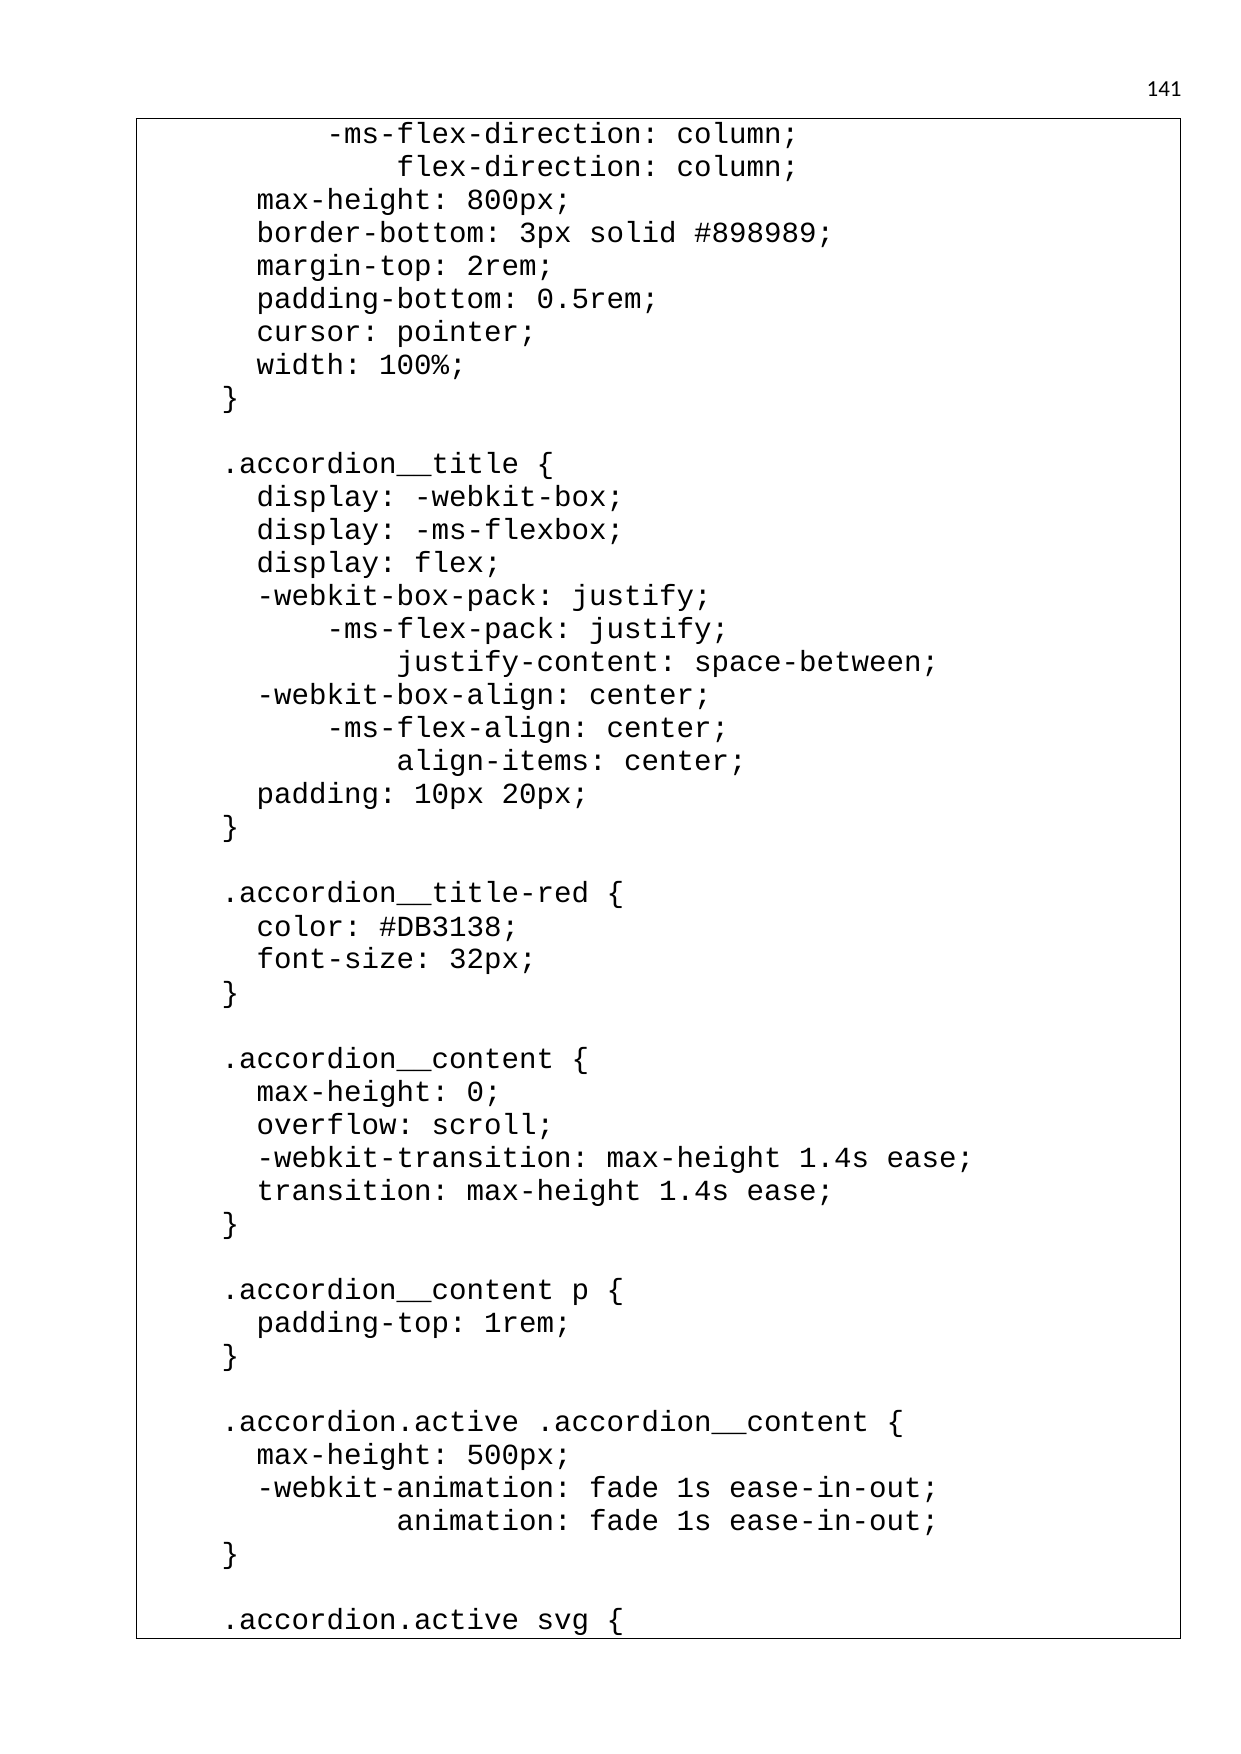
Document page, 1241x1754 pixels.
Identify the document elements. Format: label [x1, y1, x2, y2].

table_header [137, 119, 1180, 1638]
